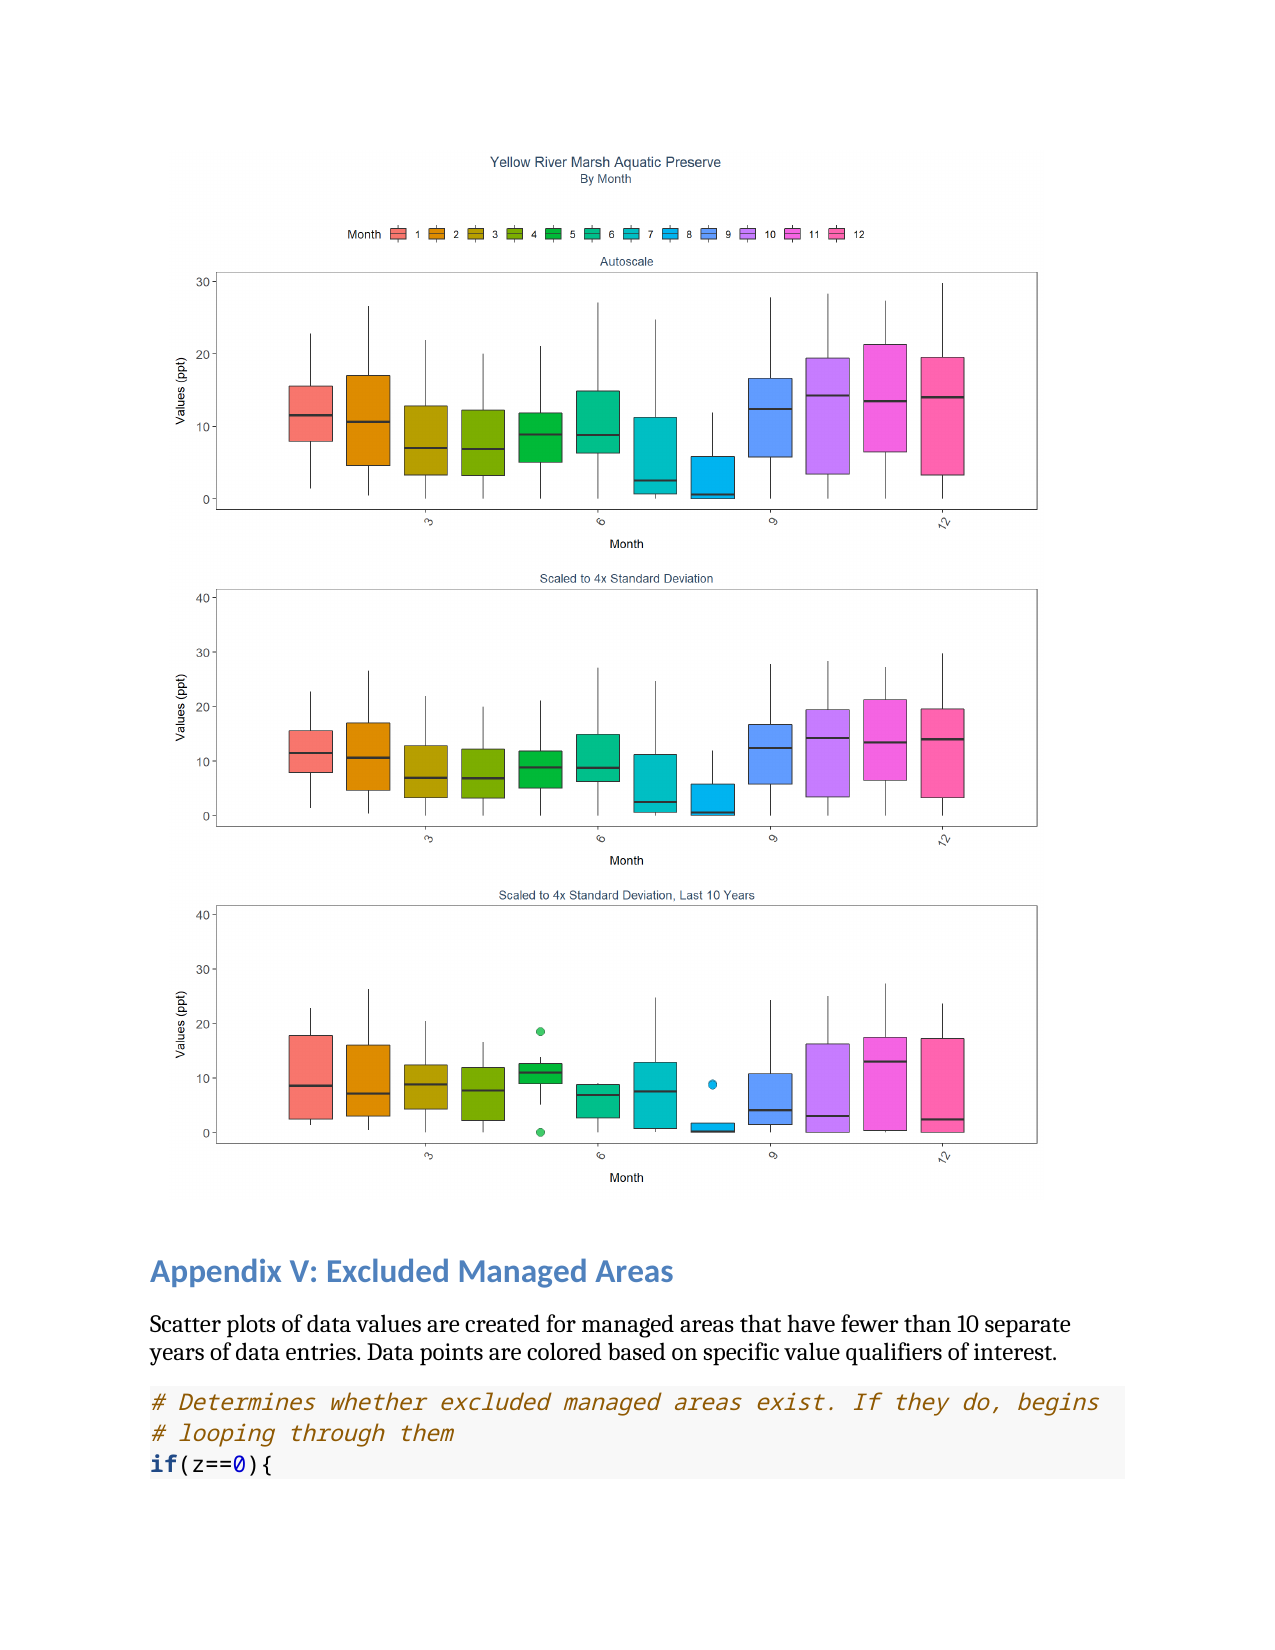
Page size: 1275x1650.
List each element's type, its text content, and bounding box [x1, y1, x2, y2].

subtitle Appendix V: Excluded Managed Areas [150, 1250, 1125, 1291]
picture [168, 150, 1044, 1200]
text Scatter plots of data values are created for managed areas that have fewer than 10 separate years of data entries. Data points are colored based on specific value qualifiers of interest. [150, 1309, 1125, 1367]
